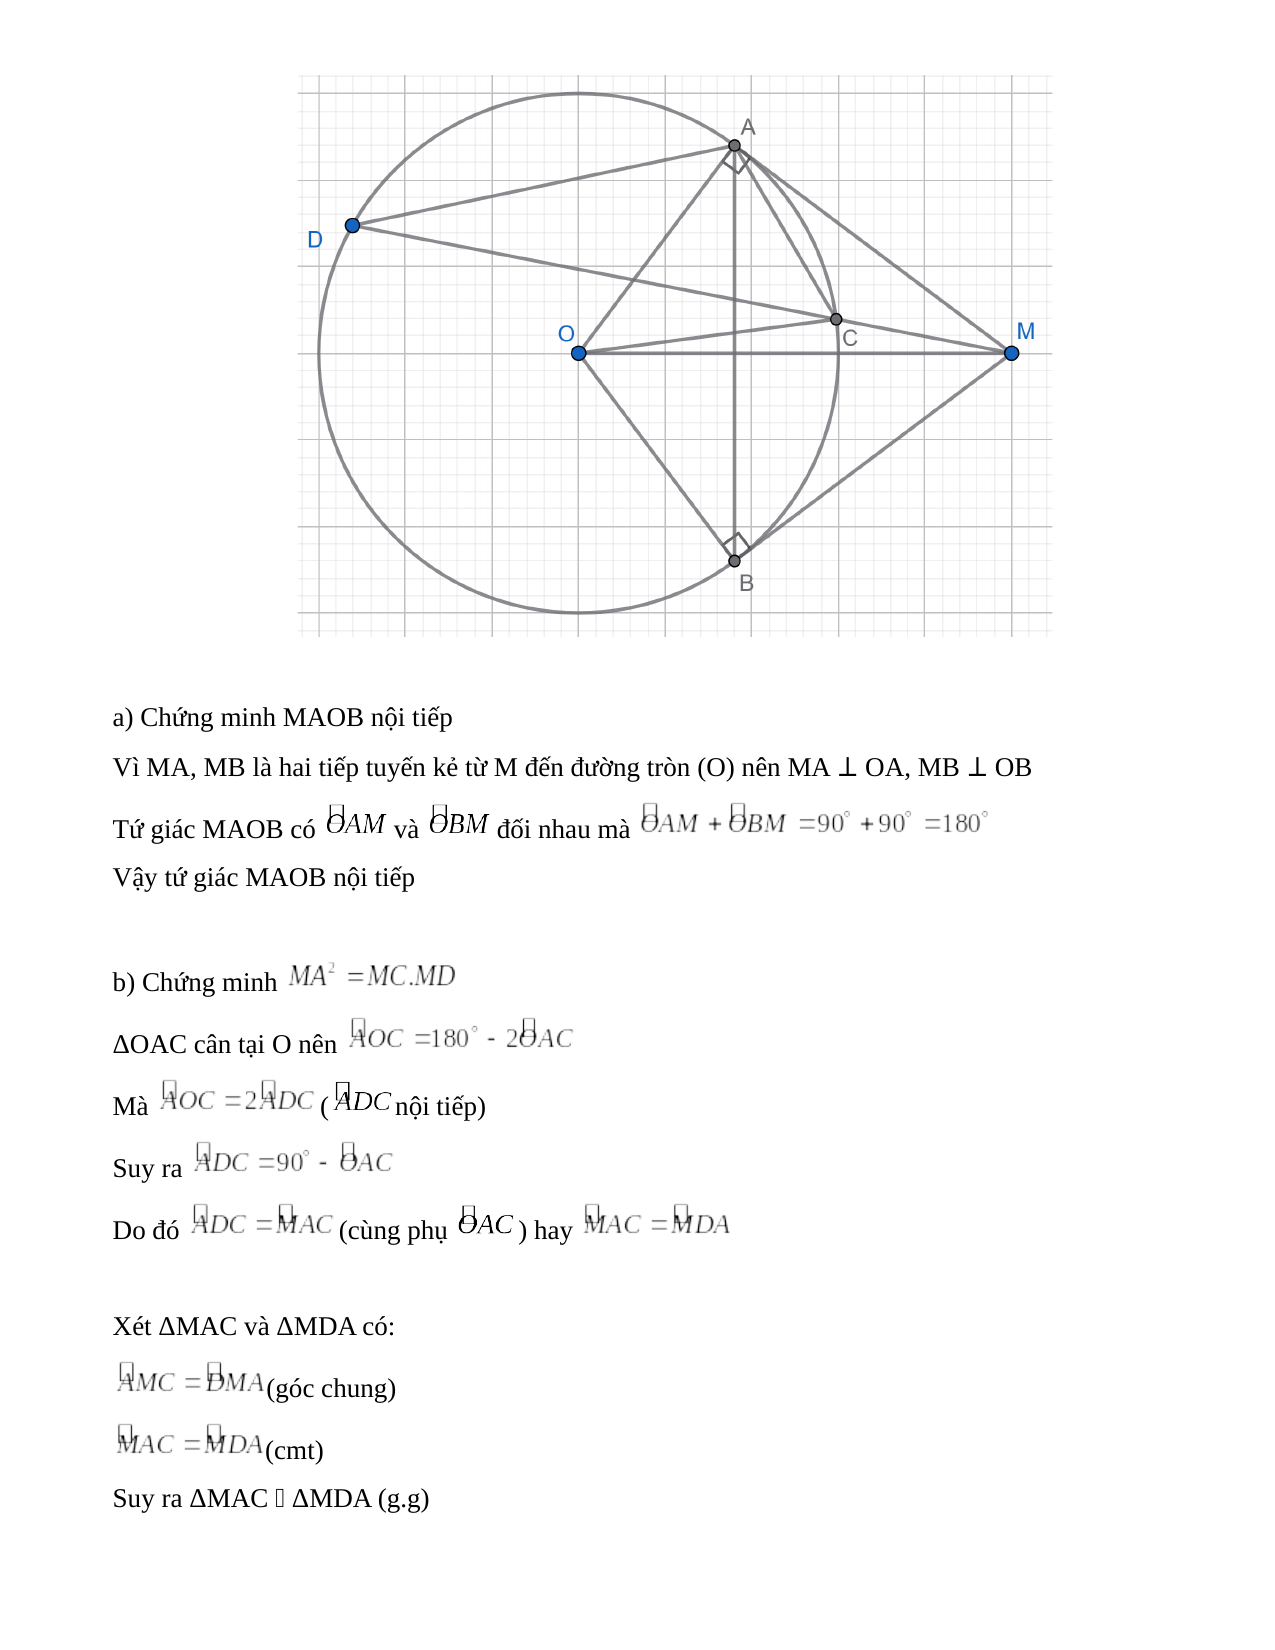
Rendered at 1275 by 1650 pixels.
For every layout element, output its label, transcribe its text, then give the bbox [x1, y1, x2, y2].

text Suy ra ΔMAC ΔMDA (g.g) [112, 1482, 1237, 1513]
text a) Chứng minh MAOB nội tiếp [112, 702, 1237, 733]
text (góc chung) [112, 1358, 1237, 1403]
text b) Chứng minh [112, 956, 1237, 997]
text Xét ΔMAC và ΔMDA có: [112, 1310, 1237, 1341]
text Mà (nội tiếp) [112, 1076, 1237, 1121]
text ΔOAC cân tại O nên [112, 1014, 1237, 1059]
picture [297, 75, 1053, 637]
text Tứ giác MAOB có và đối nhau mà [112, 799, 1237, 844]
text Vậy tứ giác MAOB nội tiếp [112, 861, 1237, 892]
text (cmt) [112, 1420, 1237, 1465]
text Do đó (cùng phụ ) hay [112, 1200, 1237, 1245]
text Vì MA, MB là hai tiếp tuyến kẻ từ M đến đường tròn (O) nên MA ⊥ OA, MB ⊥ OB [112, 749, 1237, 782]
text Suy ra [112, 1138, 1237, 1183]
